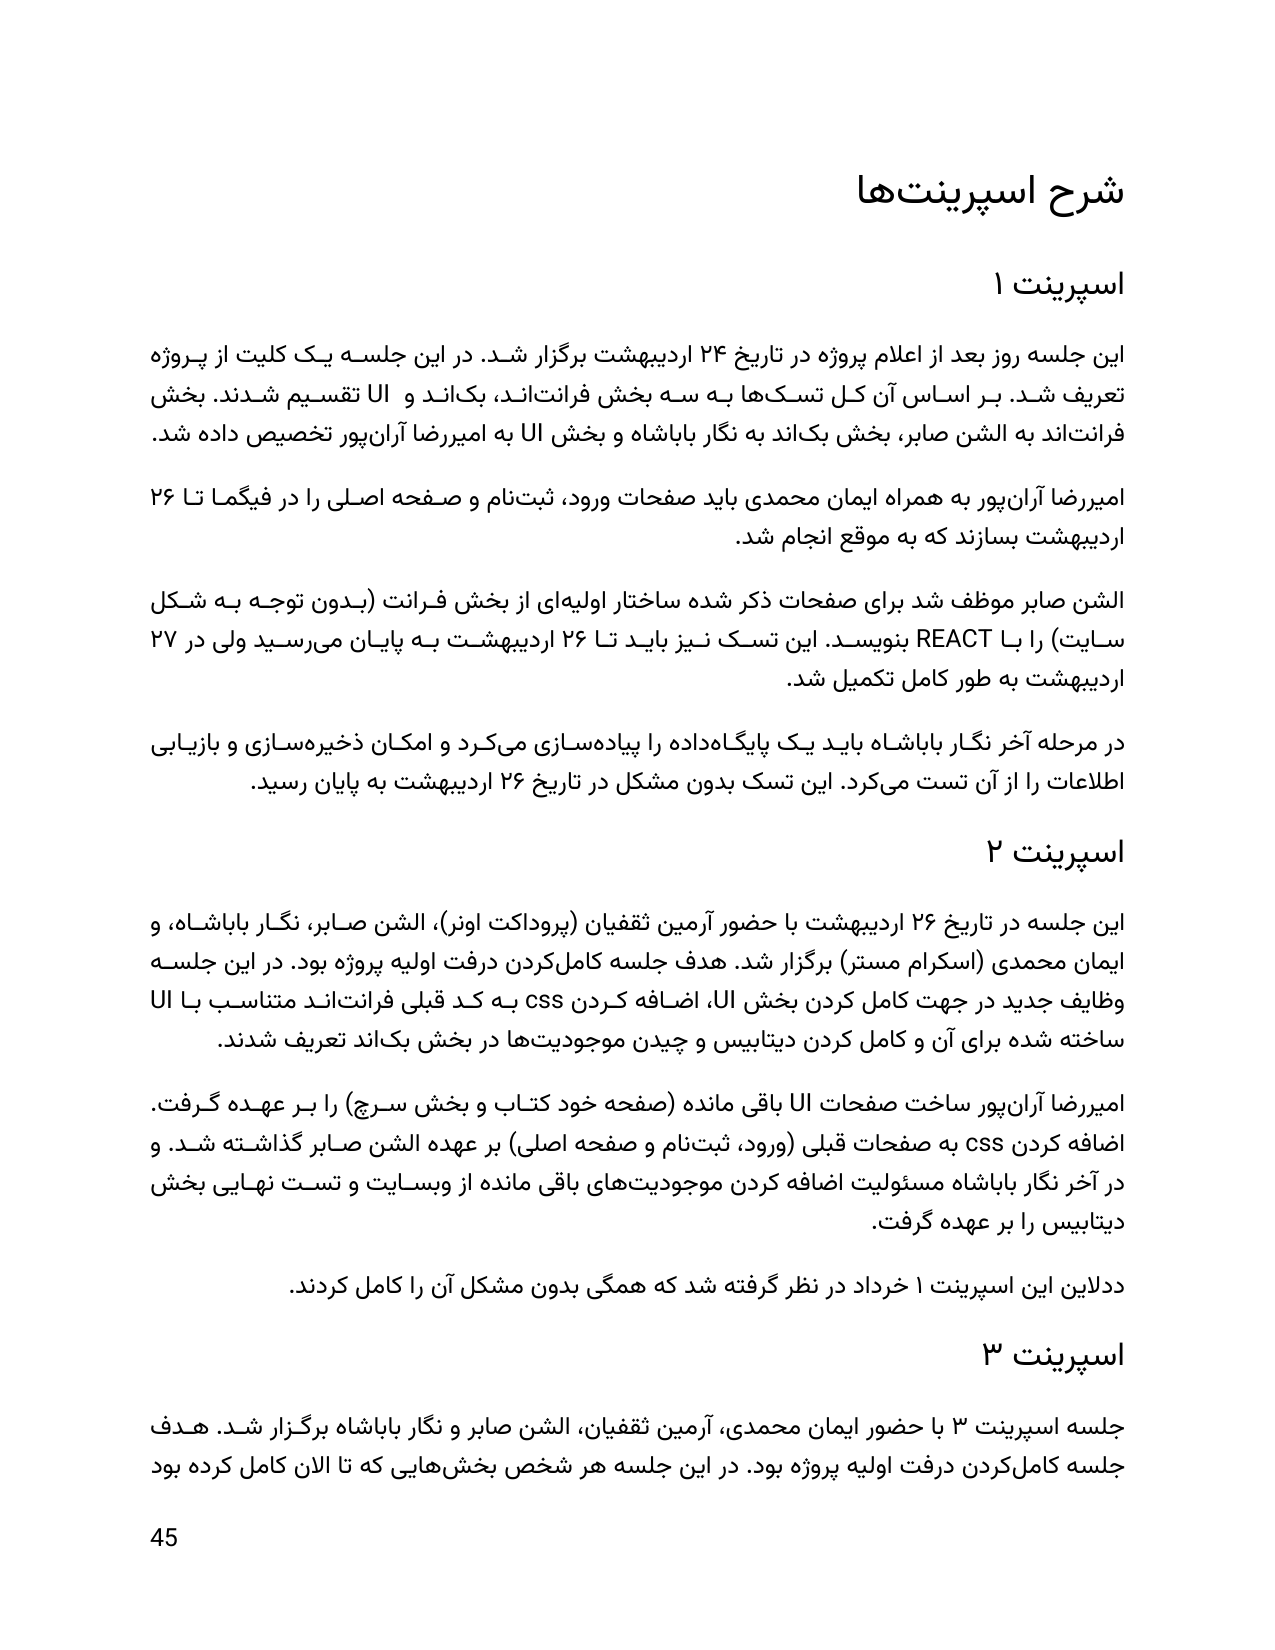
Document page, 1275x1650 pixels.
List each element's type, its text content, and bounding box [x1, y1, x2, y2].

text در مرحله آخر نگار باباشاه باید یک پایگاه‌داده را پیاده‌سازی می‌کرد و امکان ذخیره‌سازی و بازیابی اطلاعات را از آن تست می‌کرد. این تسک بدون مشکل در تاریخ ۲۶ اردیبهشت به پایان رسید. [150, 725, 1125, 803]
text این جلسه روز بعد از اعلام پروژه در تاریخ ۲۴ اردیبهشت برگزار شد. در این جلسه یک کلیت از پروژه تعریف شد. بر اساس آن کل تسک‌ها به سه بخش فرانت‌اند، بک‌اند و UI تقسیم شدند. بخش فرانت‌اند به الشن صابر، بخش بک‌اند به نگار باباشاه و بخش UI به امیررضا آران‌پور تخصیص داده شد. [150, 337, 1125, 454]
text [150, 1409, 1125, 1487]
subtitle اسپرینت ۳ [150, 1332, 1125, 1384]
text این جلسه در تاریخ ۲۶ اردیبهشت با حضور آرمین ثقفیان (پروداکت اونر)، الشن صابر، نگار باباشاه، و ایمان محمدی (اسکرام مستر) برگزار شد. هدف جلسه کامل‌کردن درفت اولیه پروژه بود. در این جلسه وظایف جدید در جهت کامل کردن بخش UI، اضافه کردن css به کد قبلی فرانت‌اند متناسب با UI ساخته شده برای آن و کامل کردن دیتا‌بیس و چیدن موجودیت‌ها در بخش بک‌اند تعریف شدند. [150, 905, 1125, 1061]
subtitle شرح اسپرینت‌ها [150, 160, 1125, 226]
subtitle اسپرینت ۲ [150, 828, 1125, 880]
text امیررضا آران‌پور ساخت صفحات UI باقی ‌مانده (صفحه خود کتاب و بخش سرچ) را بر عهده گرفت. اضافه کردن css به صفحات قبلی (ورود، ثبت‌نام و صفحه اصلی) بر عهده الشن صابر گذاشته شد. و در آخر نگار باباشاه مسئولیت اضافه کردن موجودیت‌های باقی مانده از وبسایت و تست نهایی بخش دیتا‌بیس را بر عهده گرفت. [150, 1086, 1125, 1242]
subtitle اسپرینت ۱ [150, 260, 1125, 312]
text ددلاین این اسپرینت ۱ خرداد در نظر گرفته شد که همگی بدون مشکل آن را کامل کردند. [150, 1267, 1125, 1307]
text امیررضا آران‌پور به همراه ایمان محمدی باید صفحات ورود، ثبت‌نام و صفحه اصلی را در فیگما تا ۲۶ اردیبهشت بسازند که به موقع انجام شد. [150, 479, 1125, 558]
text الشن صابر موظف شد برای صفحات ذکر شده ساختار اولیه‌ای از بخش فرانت (بدون توجه به شکل سایت) را با REACT بنویسد. این تسک نیز باید تا ۲۶ اردیبهشت به پایان می‌رسید ولی در ۲۷ اردیبهشت به طور کامل تکمیل شد. [150, 583, 1125, 700]
